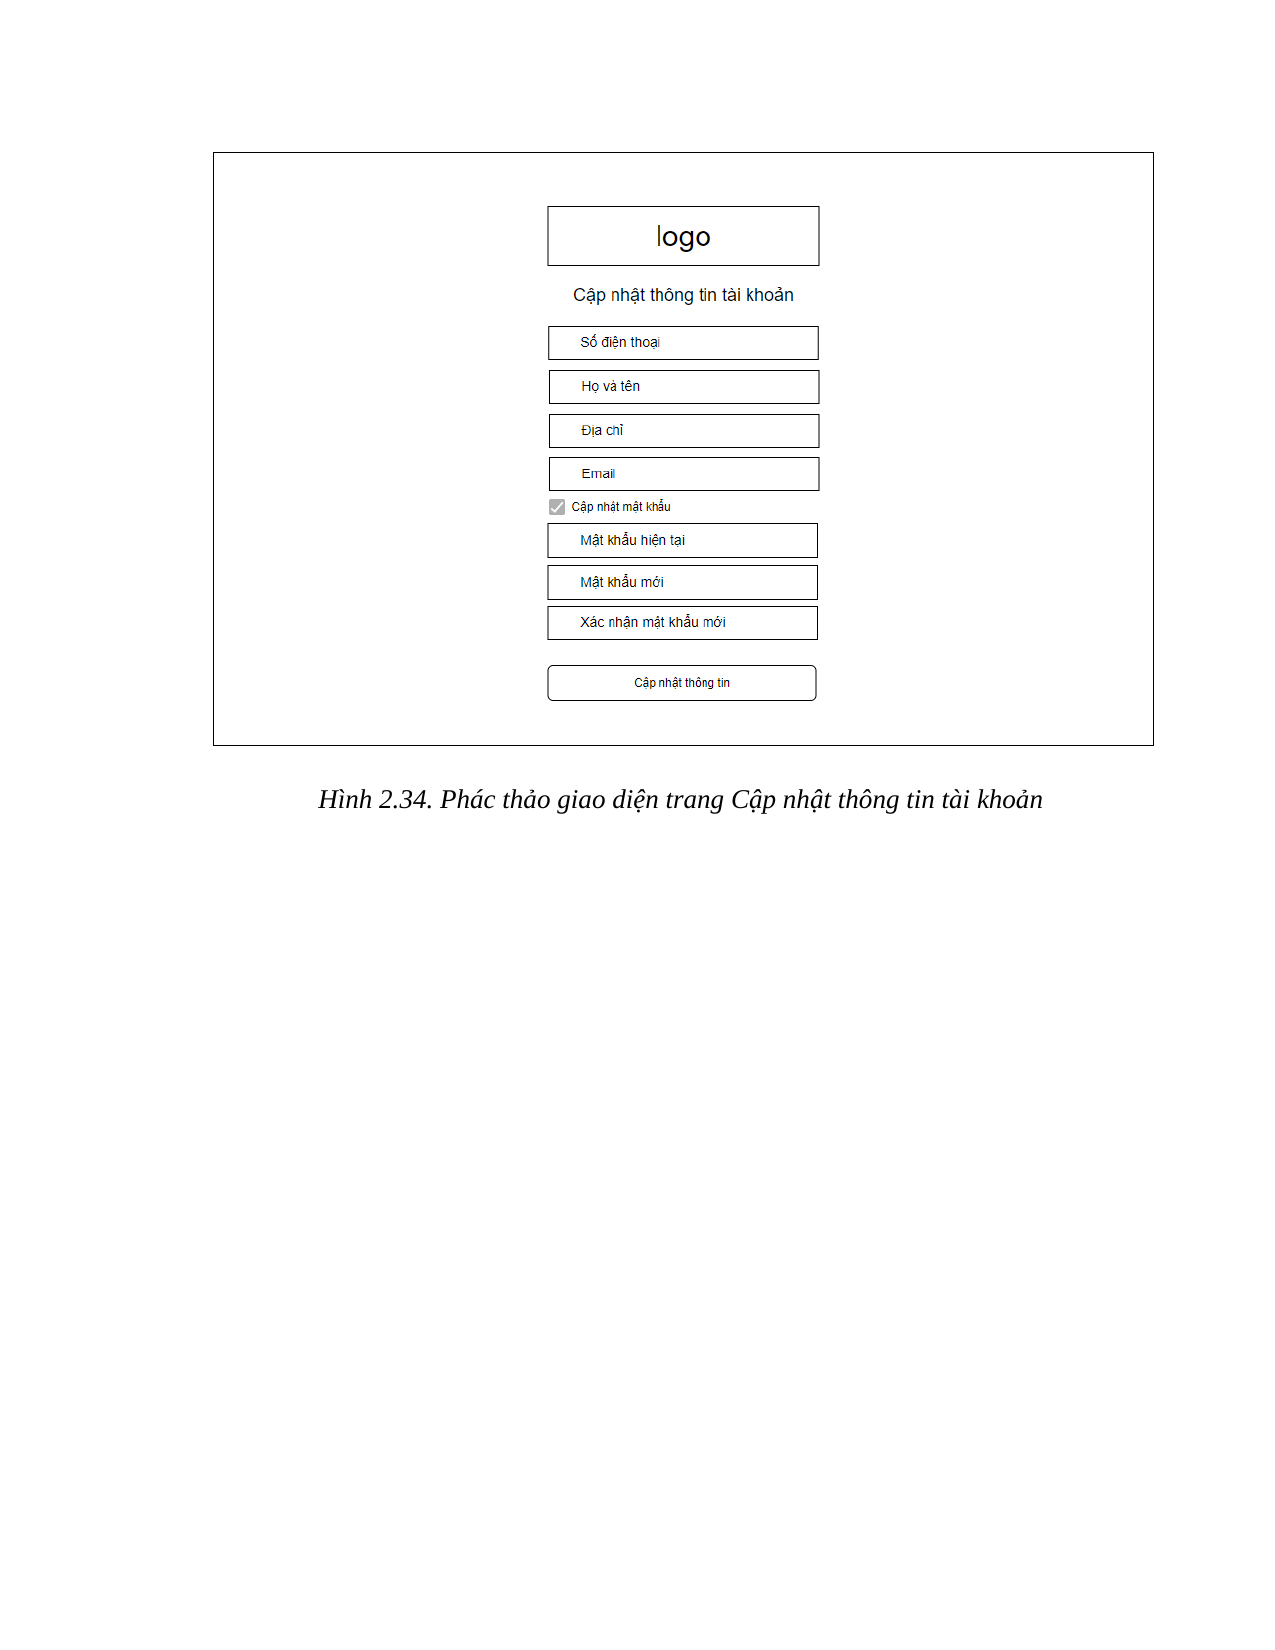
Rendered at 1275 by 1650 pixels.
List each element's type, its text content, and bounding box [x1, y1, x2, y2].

picture [206, 147, 1157, 750]
